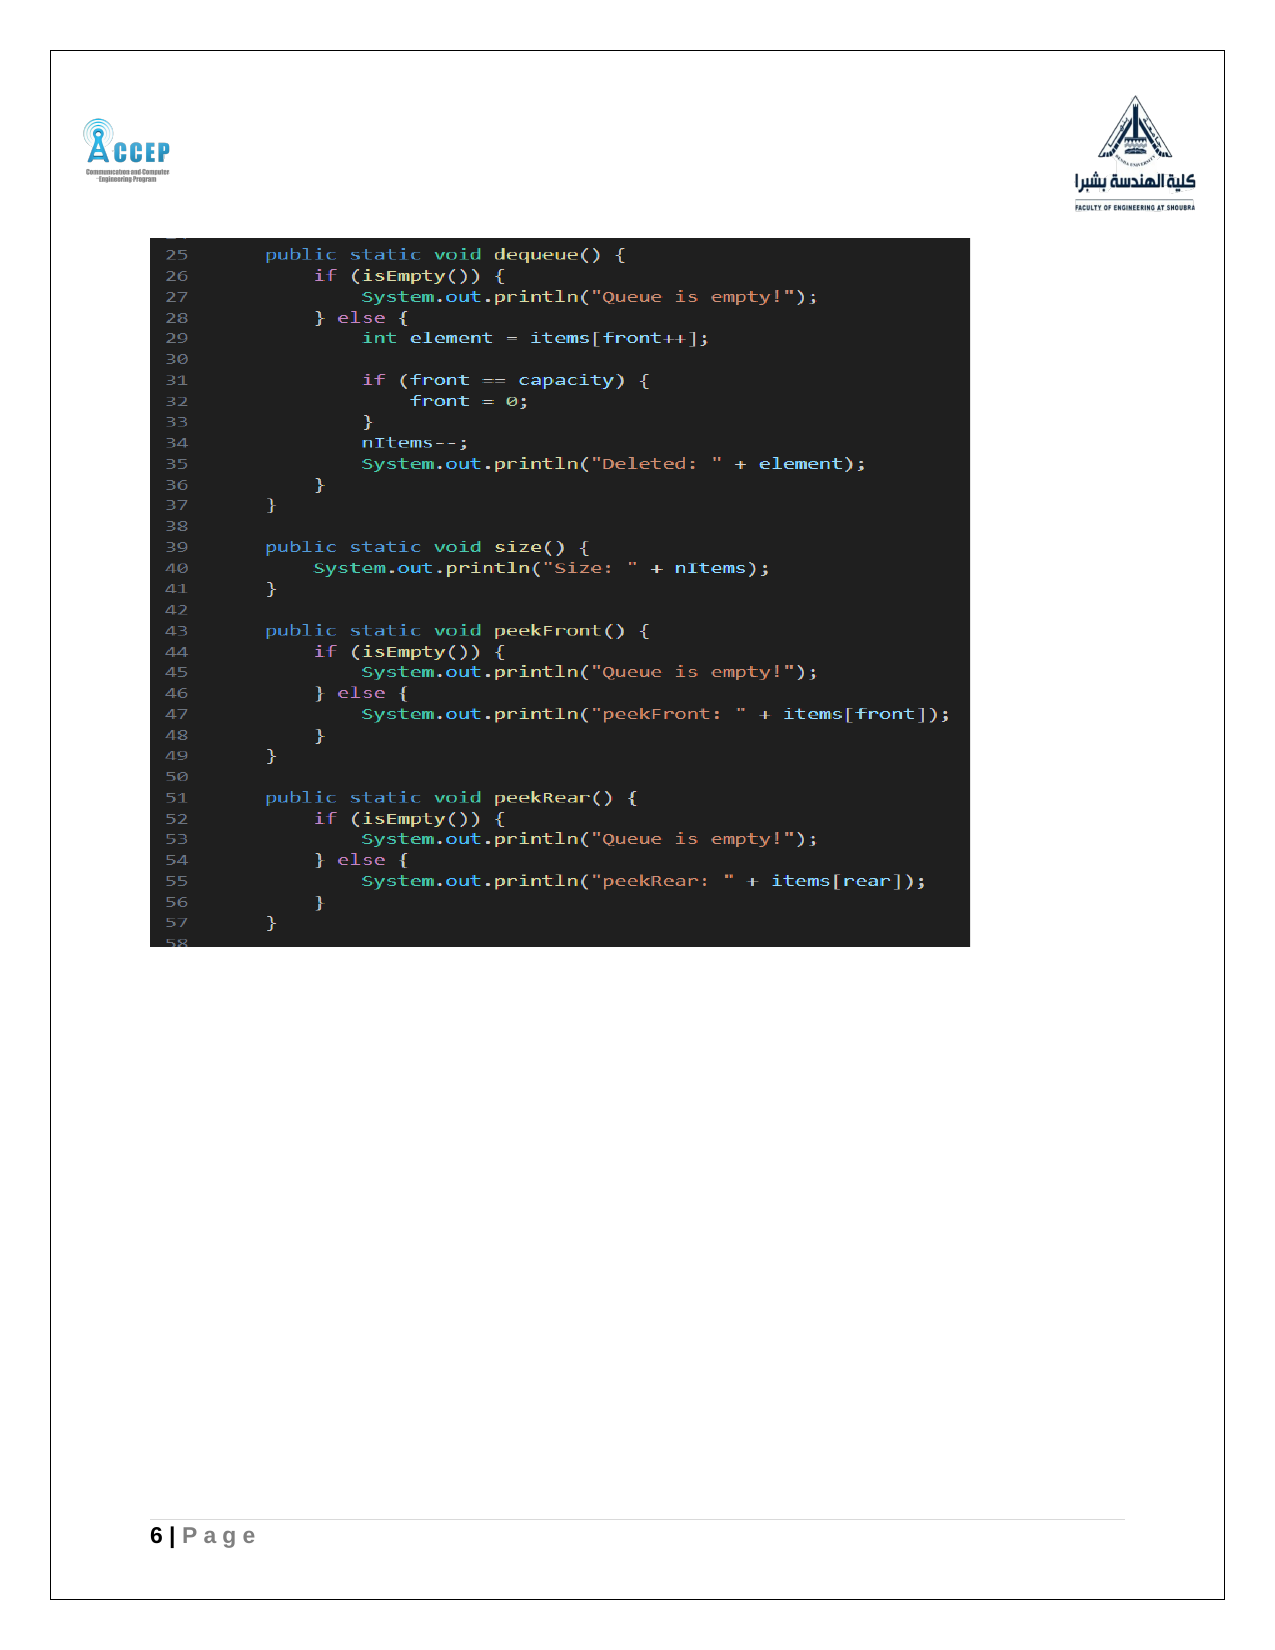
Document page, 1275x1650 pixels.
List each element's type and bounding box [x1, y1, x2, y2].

picture [59, 88, 191, 220]
picture [150, 238, 971, 947]
picture [1068, 87, 1201, 219]
